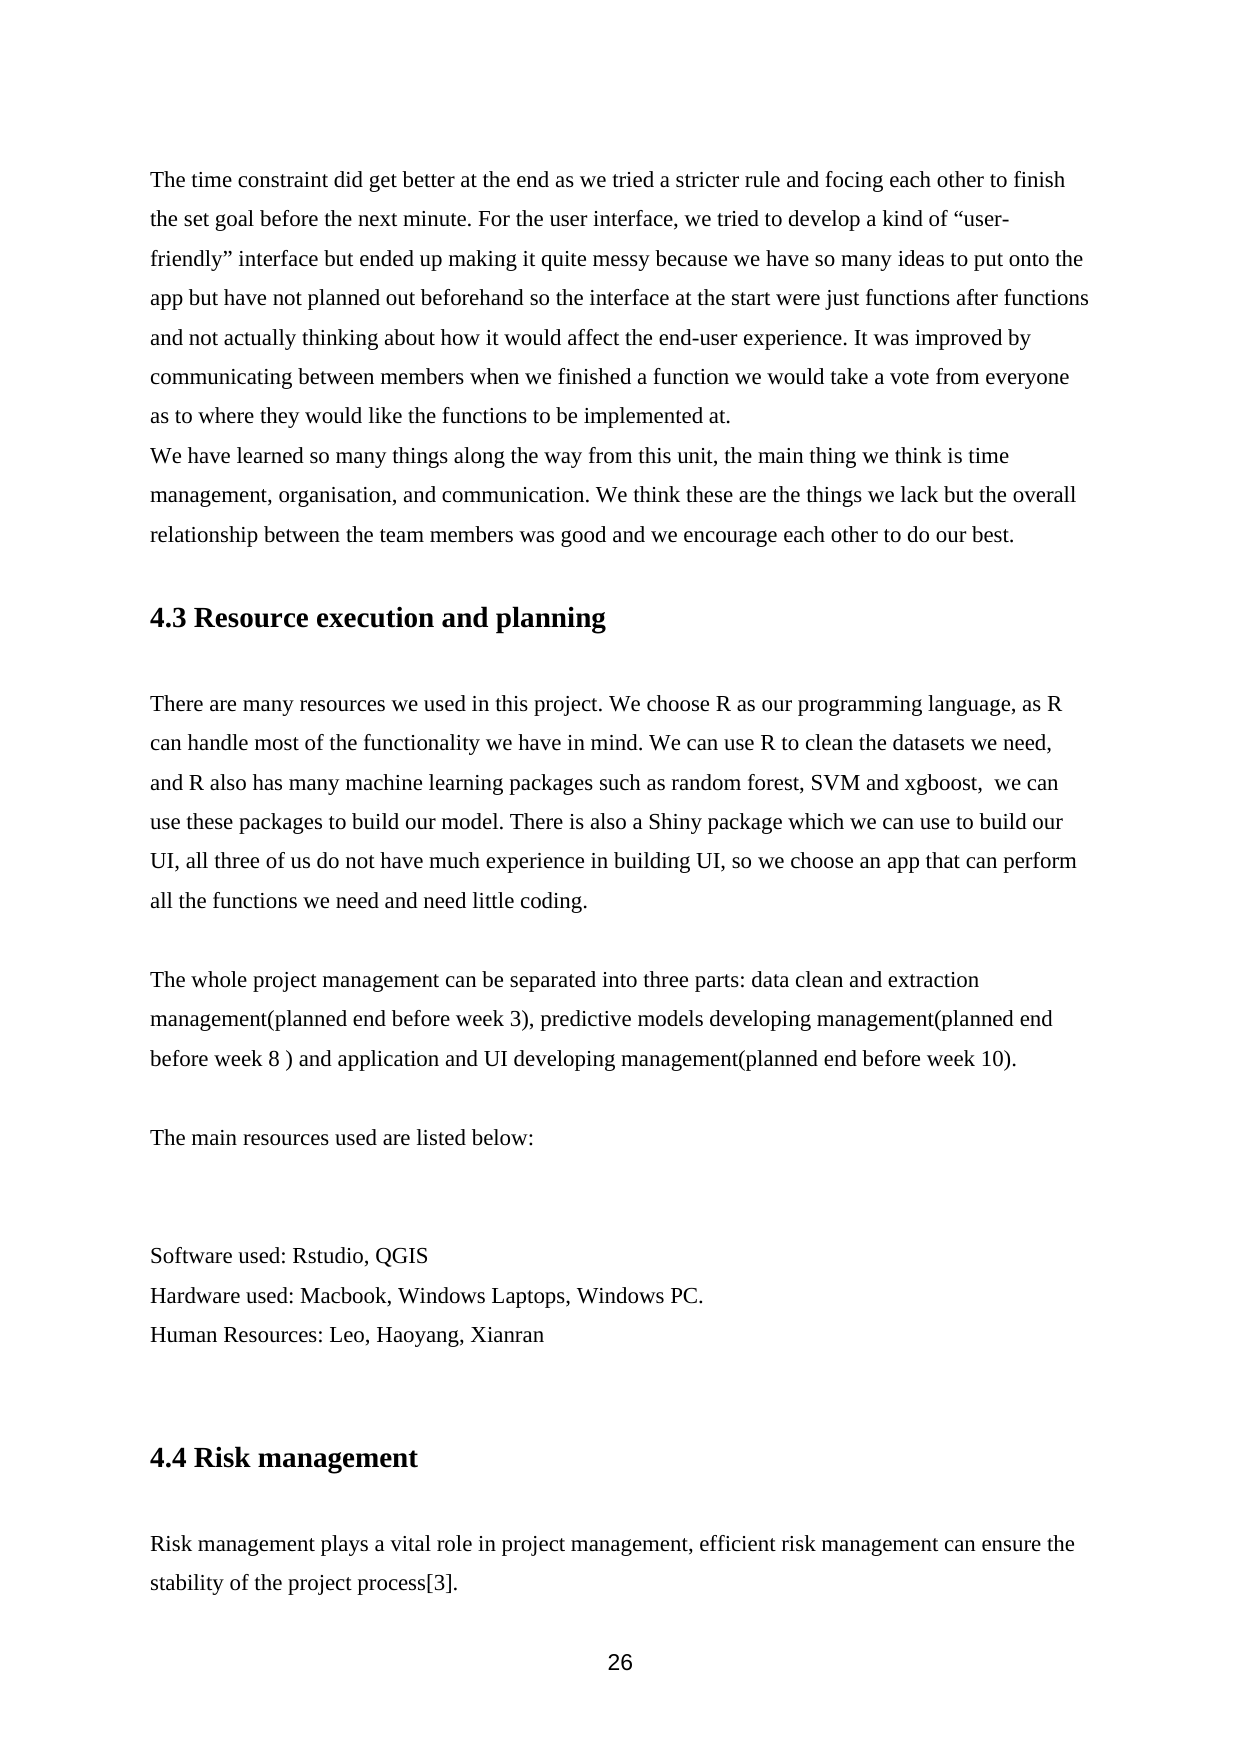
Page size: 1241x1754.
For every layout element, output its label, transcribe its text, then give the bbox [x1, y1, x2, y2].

text The main resources used are listed below: [150, 1124, 1090, 1150]
text 4.4 Risk management [150, 1440, 1090, 1473]
text Risk management plays a vital role in project management, efficient risk management can ensure the stability of the project process[3]. [150, 1529, 1090, 1595]
text The whole project management can be separated into three parts: data clean and extraction management(planned end before week 3), predictive models developing management(planned end before week 8 ) and application and UI developing management(planned end before week 10). [150, 966, 1090, 1071]
text Human Resources: Leo, Haoyang, Xianran [150, 1321, 1090, 1348]
text The time constraint did get better at the end as we tried a stricter rule and focing each other to finish the set goal before the next minute. For the user interface, we tried to develop a kind of “user-friendly” interface but ended up making it quite messy because we have so many ideas to put onto the app but have not planned out beforehand so the interface at the start were just functions after functions and not actually thinking about how it would affect the end-user experience. It was improved by communicating between members when we finished a function we would take a vote from everyone as to where they would like the functions to be implemented at. [150, 166, 1090, 429]
text Hardware used: Macbook, Windows Laptops, Windows PC. [150, 1282, 1090, 1308]
text There are many resources we used in this project. We choose R as our programming language, as R can handle most of the functionality we have in mind. We can use R to clean the datasets we need, and R also has many machine learning packages such as random forest, SVM and xgboost, we can use these packages to build our model. There is also a Shiny package which we can use to build our UI, all three of us do not have much experience in building UI, so we choose an app that can perform all the functions we need and need little coding. [150, 690, 1090, 913]
text Software used: Rstudio, QGIS [150, 1242, 1090, 1269]
text We have learned so many things along the way from this unit, the main thing we think is time management, organisation, and communication. We think these are the things we lack but the overall relationship between the team members was good and we encourage each other to do our best. [150, 442, 1090, 547]
text 4.3 Resource execution and planning [150, 600, 1090, 633]
